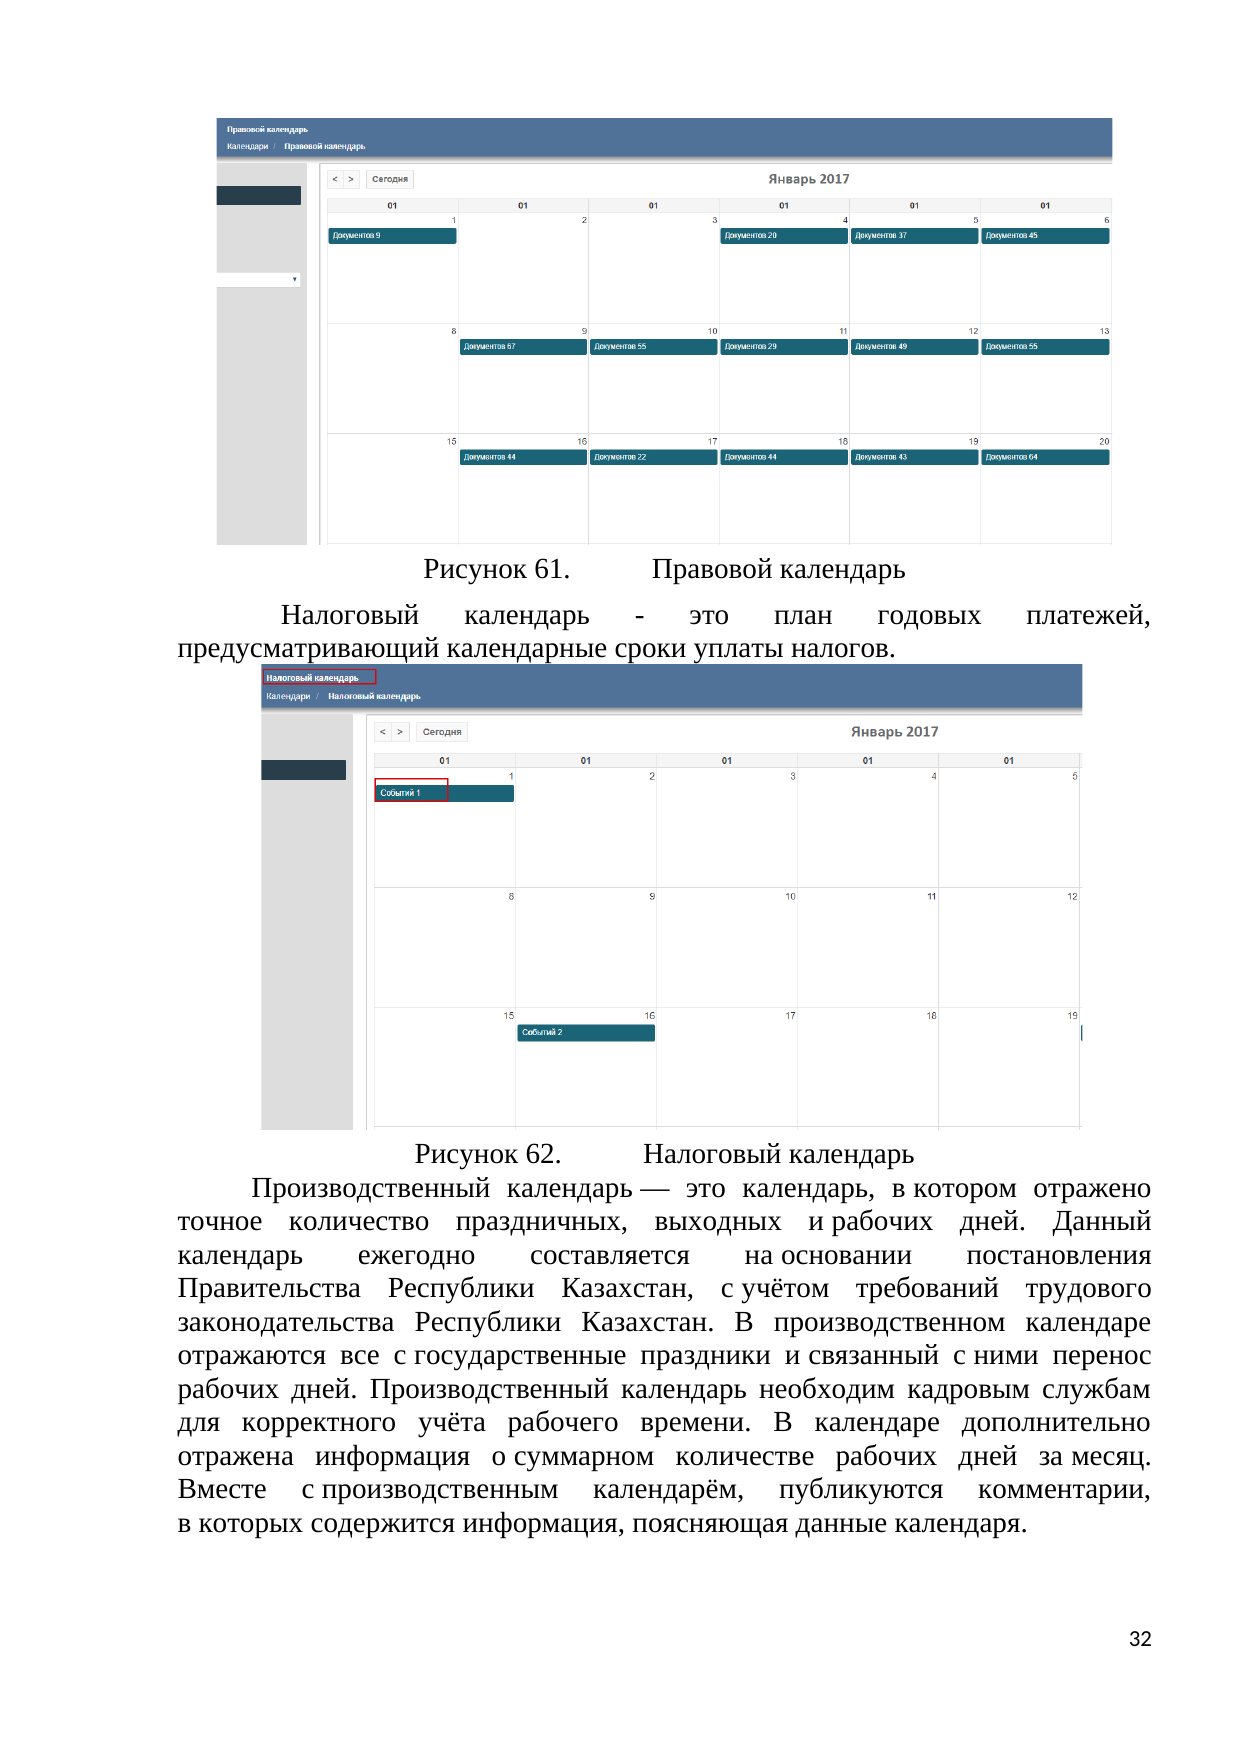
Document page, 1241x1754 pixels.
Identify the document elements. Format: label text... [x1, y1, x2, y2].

list Производственный календарь — это календарь, в котором отражено точное количество праздничных, выходных и рабочих дней. Данный календарь ежегодно составляется на основании постановления Правительства Республики Казахстан, с учётом требований трудового законодательства Республики Казахстан. В производственном календаре отражаются все с государственные праздники и связанный с ними перенос рабочих дней. Производственный календарь необходим кадровым службам для корректного учёта рабочего времени. В календаре дополнительно отражена информация о суммарном количестве рабочих дней за месяц. Вместе с производственным календарём, публикуются комментарии, в которых содержится информация, поясняющая данные календаря. [177, 1170, 1152, 1539]
list Налоговый календарь - это план годовых платежей, предусматривающий календарные сроки уплаты налогов. [177, 597, 1152, 664]
text Налоговый календарь [177, 1136, 1152, 1170]
picture [261, 664, 1083, 1130]
text Правовой календарь [177, 551, 1152, 584]
picture [216, 118, 1113, 545]
